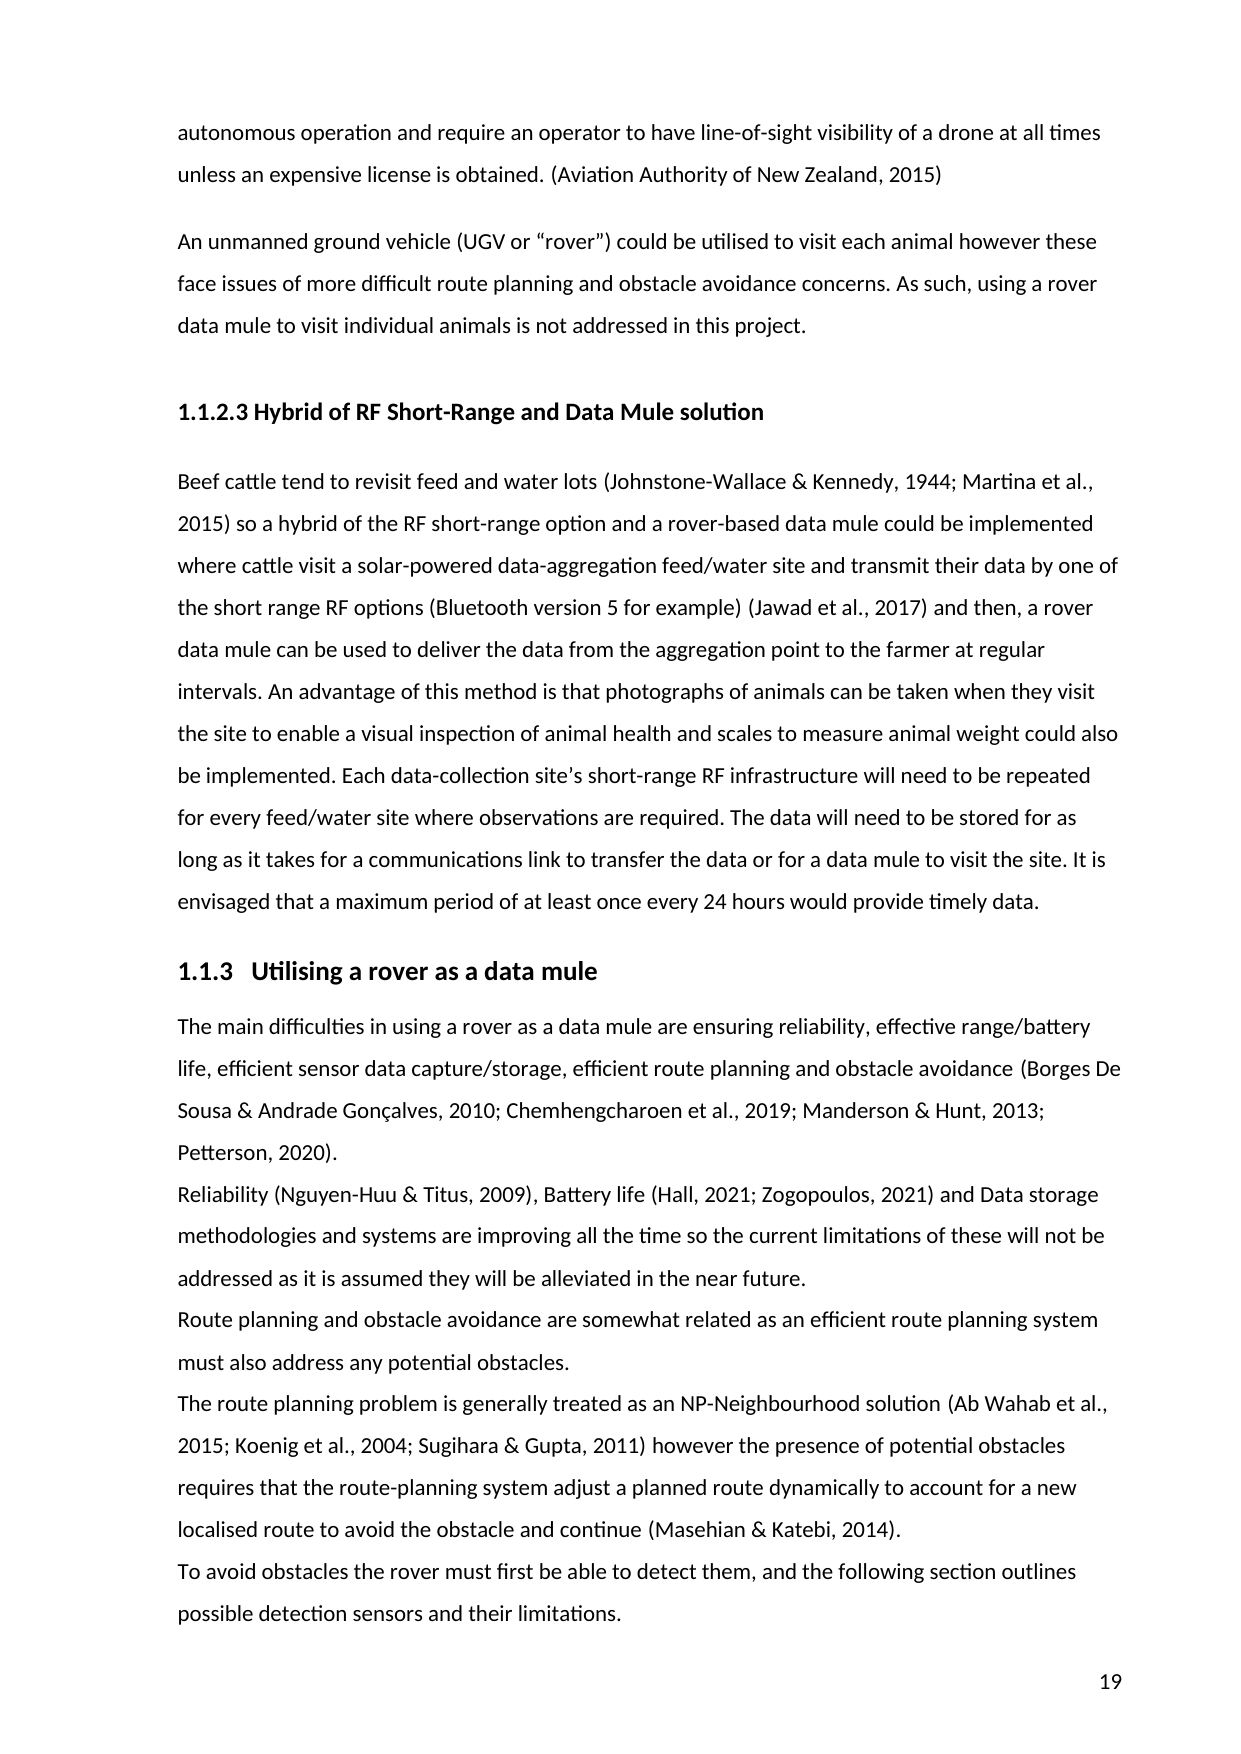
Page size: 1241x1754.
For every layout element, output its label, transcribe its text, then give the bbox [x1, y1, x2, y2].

text An unmanned ground vehicle (UGV or “rover”) could be utilised to visit each animal however these face issues of more difficult route planning and obstacle avoidance concerns. As such, using a rover data mule to visit individual animals is not addressed in this project. 1.1.2.3 Hybrid of RF Short-Range and Data Mule solution [177, 227, 1122, 427]
subtitle Utilising a rover as a data mule [177, 954, 1122, 987]
text Beef cattle tend to revisit feed and water lots (Johnstone-Wallace & Kennedy, 1944; Martina et al., 2015) so a hybrid of the RF short-range option and a rover-based data mule could be implemented where cattle visit a solar-powered data-aggregation feed/water site and transmit their data by one of the short range RF options (Bluetooth version 5 for example) (Jawad et al., 2017) and then, a rover data mule can be used to deliver the data from the aggregation point to the farmer at regular intervals. An advantage of this method is that photographs of animals can be taken when they visit the site to enable a visual inspection of animal health and scales to measure animal weight could also be implemented. Each data-collection site’s short-range RF infrastructure will need to be repeated for every feed/water site where observations are required. The data will need to be stored for as long as it takes for a communications link to transfer the data or for a data mule to visit the site. It is envisaged that a maximum period of at least once every 24 hours would provide timely data. [177, 467, 1122, 915]
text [177, 118, 1122, 188]
text The main difficulties in using a rover as a data mule are ensuring reliability, effective range/battery life, efficient sensor data capture/storage, efficient route planning and obstacle avoidance (Borges De Sousa & Andrade Gonçalves, 2010; Chemhengcharoen et al., 2019; Manderson & Hunt, 2013; Petterson, 2020). Reliability (Nguyen-Huu & Titus, 2009), Battery life (Hall, 2021; Zogopoulos, 2021) and Data storage methodologies and systems are improving all the time so the current limitations of these will not be addressed as it is assumed they will be alleviated in the near future. Route planning and obstacle avoidance are somewhat related as an efficient route planning system must also address any potential obstacles. The route planning problem is generally treated as an NP-Neighbourhood solution (Ab Wahab et al., 2015; Koenig et al., 2004; Sugihara & Gupta, 2011) however the presence of potential obstacles requires that the route-planning system adjust a planned route dynamically to account for a new localised route to avoid the obstacle and continue (Masehian & Katebi, 2014). To avoid obstacles the rover must first be able to detect them, and the following section outlines possible detection sensors and their limitations. [177, 1012, 1122, 1627]
